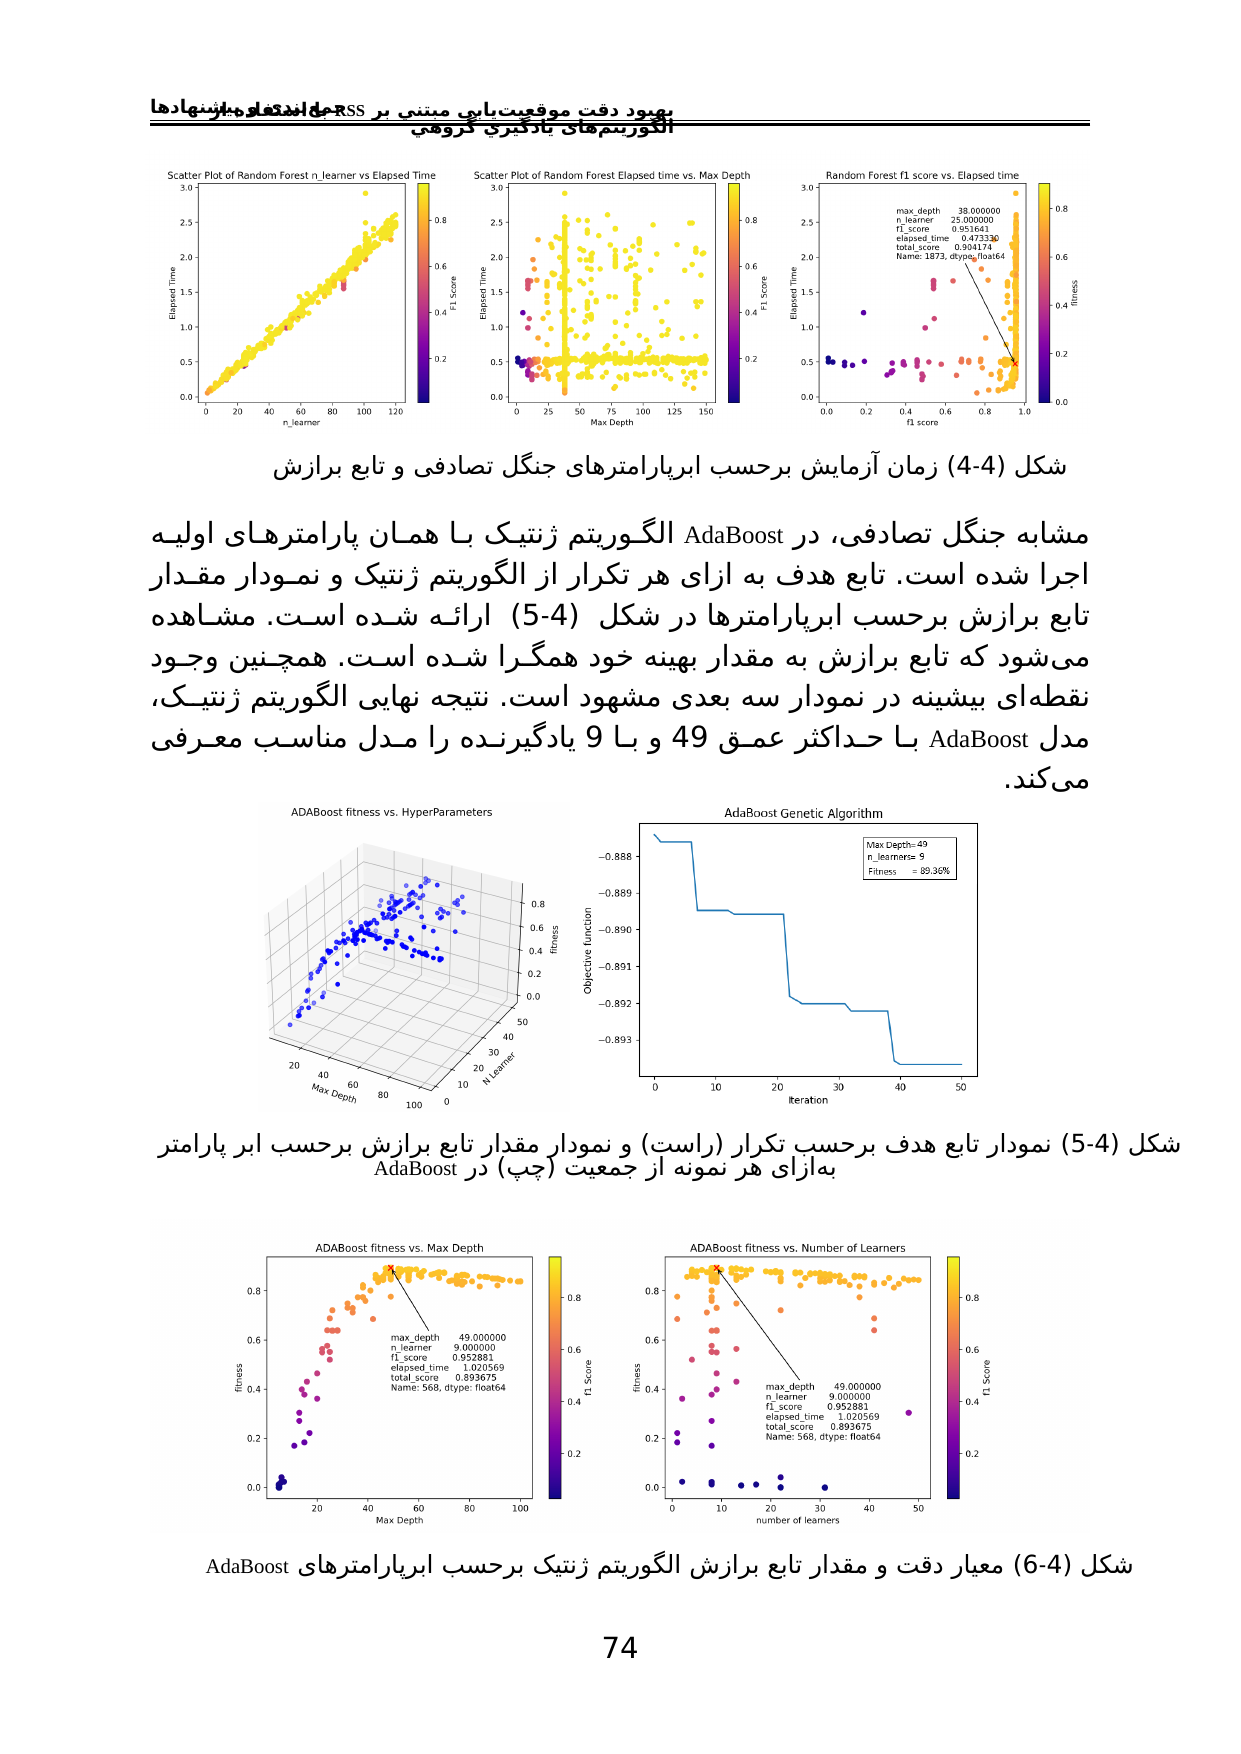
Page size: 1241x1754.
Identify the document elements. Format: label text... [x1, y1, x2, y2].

picture [145, 150, 1091, 434]
list معیار دقت و مقدار تابع برازش الگوریتم ژنتیک برحسب ابرپارامترهای AdaBoost [150, 1553, 1061, 1578]
picture [577, 802, 983, 1112]
list نمودار تابع هدف برحسب تکرار (راست) و نمودار مقدار تابع برازش برحسب ابر پارامتر به‌ازای هر نمونه از جمعیت (چپ) در AdaBoost [150, 1132, 1061, 1182]
text مشابه جنگل تصادفی، در AdaBoost الگوریتم ژنتیک با همان پارامترهای اولیه اجرا شده است. تابع هدف به ازای هر تکرار از الگوریتم ژنتیک و نمودار مقدار تابع برازش برحسب ابرپارامترها در ‏شکل (4˗15) ارائه شده است. مشاهده می‌شود که تابع برازش به مقدار بهینه خود همگرا شده است. همچنین وجود نقطه‌ای بیشینه در نمودار سه بعدی مشهود است. نتیجه نهایی الگوریتم ژنتیک، مدل AdaBoost با حداکثر عمق 49 و با 9 یادگیرنده را مدل مناسب معرفی می‌کند. [150, 517, 1090, 795]
picture [257, 802, 571, 1112]
list زمان آزمایش برحسب ابرپارامترهای جنگل تصادفی و تابع برازش [150, 454, 1061, 479]
picture [150, 1219, 1090, 1533]
